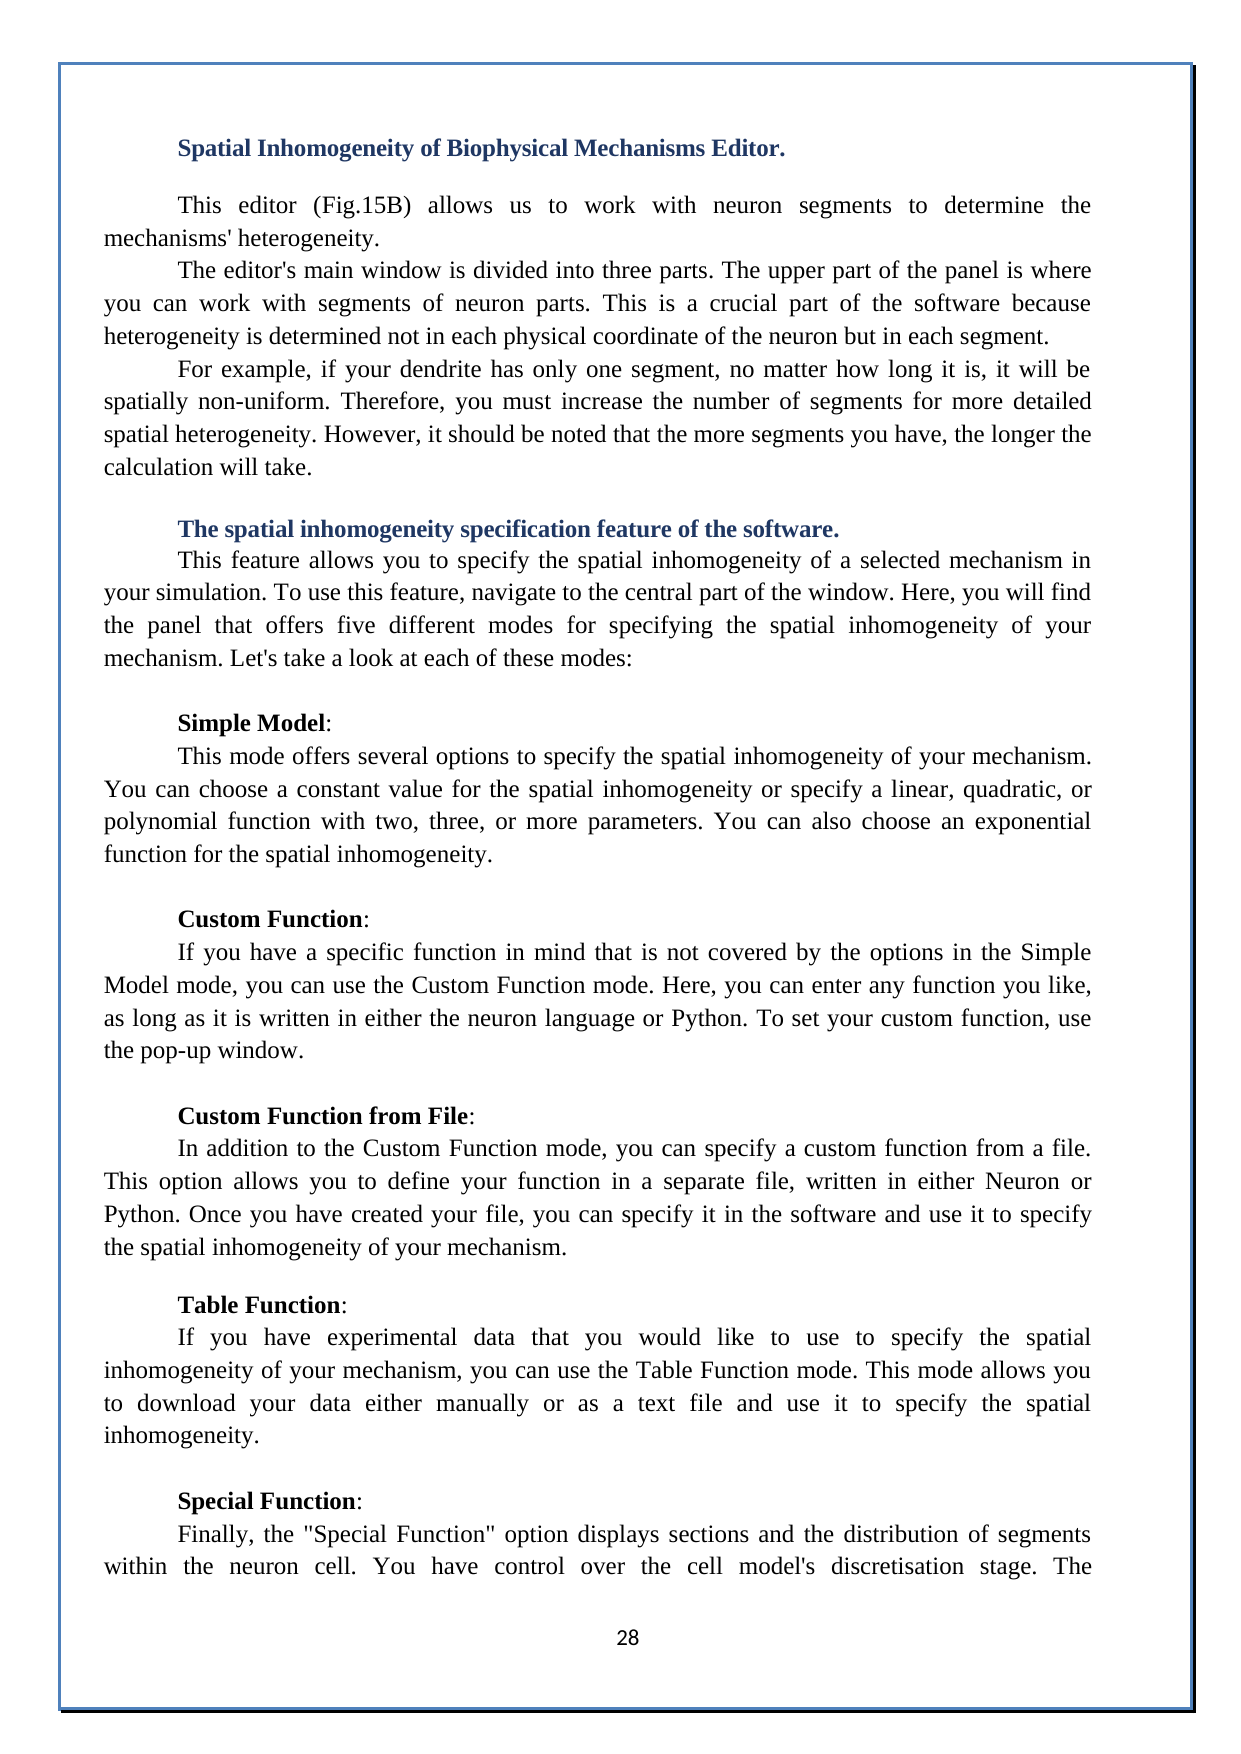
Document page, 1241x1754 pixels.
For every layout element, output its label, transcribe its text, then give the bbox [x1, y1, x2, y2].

subtitle Spatial Inhomogeneity of Biophysical Mechanisms Editor. [103, 133, 1093, 162]
text Custom Function from File: [103, 1101, 1093, 1129]
text If you have a specific function in mind that is not covered by the options in the Simple Model mode, you can use the Custom Function mode. Here, you can enter any function you like, as long as it is written in either the neuron language or Python. To set your custom function, use the pop-up window. [103, 937, 1093, 1064]
text If you have experimental data that you would like to use to specify the spatial inhomogeneity of your mechanism, you can use the Table Function mode. This mode allows you to download your data either manually or as a text file and use it to specify the spatial inhomogeneity. [103, 1322, 1093, 1449]
text Special Function: [103, 1486, 1093, 1515]
text In addition to the Custom Function mode, you can specify a custom function from a file. This option allows you to define your function in a separate file, written in either Neuron or Python. Once you have created your file, you can specify it in the software and use it to specify the spatial inhomogeneity of your mechanism. [103, 1133, 1093, 1260]
text This feature allows you to specify the spatial inhomogeneity of a selected mechanism in your simulation. To use this feature, navigate to the central part of the window. Here, you will find the panel that offers five different modes for specifying the spatial inhomogeneity of your mechanism. Let's take a look at each of these modes: [103, 545, 1093, 672]
text The editor's main window is divided into three parts. The upper part of the panel is where you can work with segments of neuron parts. This is a crucial part of the software because heterogeneity is determined not in each physical coordinate of the neuron but in each segment. [103, 256, 1093, 350]
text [103, 1519, 1093, 1580]
text Simple Model: [103, 708, 1093, 737]
text Custom Function: [103, 904, 1093, 933]
text This mode offers several options to specify the spatial inhomogeneity of your mechanism. You can choose a constant value for the spatial inhomogeneity or specify a linear, quadratic, or polynomial function with two, three, or more parameters. You can also choose an exponential function for the spatial inhomogeneity. [103, 741, 1093, 868]
subtitle The spatial inhomogeneity specification feature of the software. [103, 514, 1093, 542]
text This editor (Fig.15B) allows us to work with neuron segments to determine the mechanisms' heterogeneity. [103, 190, 1093, 252]
text Table Function: [103, 1290, 1093, 1318]
text For example, if your dendrite has only one segment, no matter how long it is, it will be spatially non-uniform. Therefore, you must increase the number of segments for more detailed spatial heterogeneity. However, it should be noted that the more segments you have, the longer the calculation will take. [103, 354, 1093, 481]
